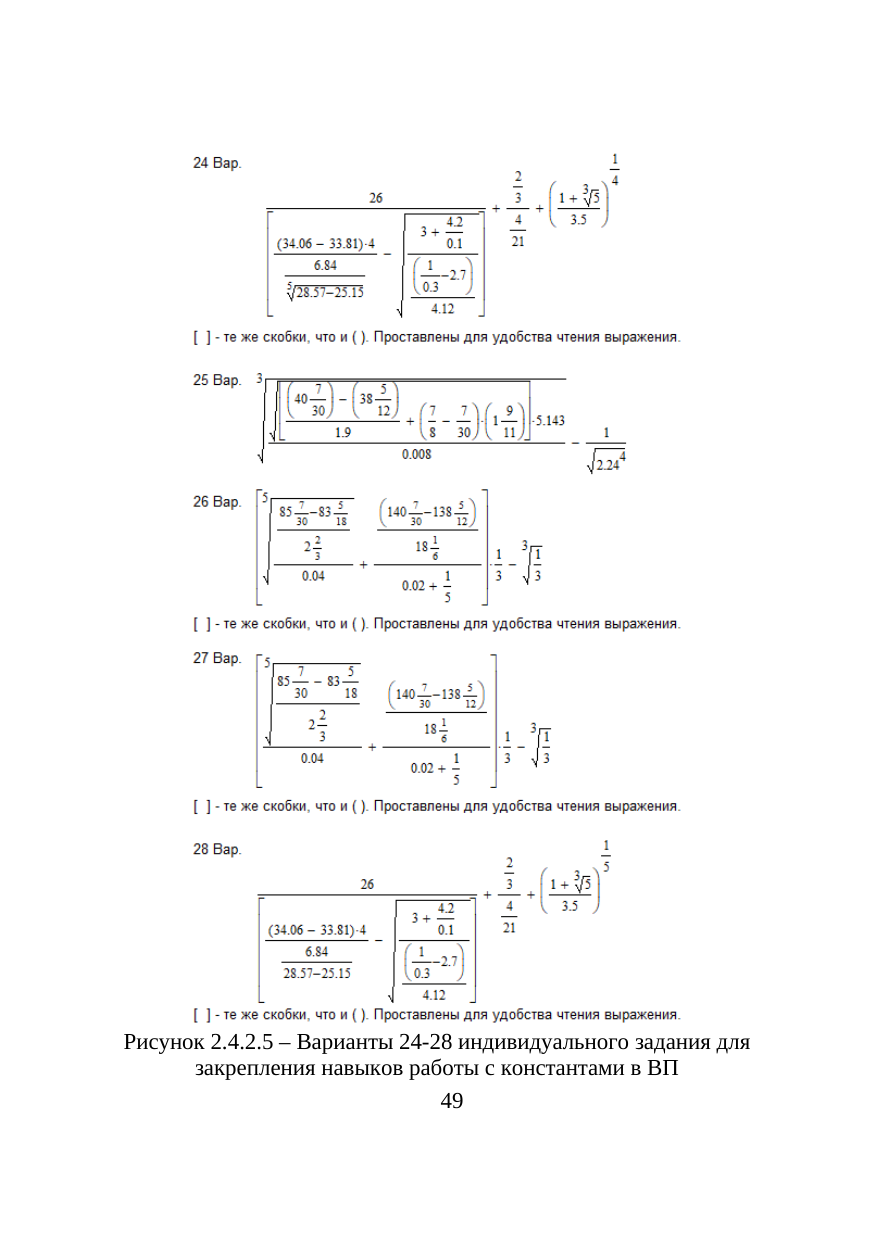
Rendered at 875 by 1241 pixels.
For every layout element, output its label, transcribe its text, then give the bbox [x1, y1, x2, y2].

picture [188, 144, 687, 1028]
text Рисунок 2.4.2.5 – Варианты 24-28 индивидуального задания для закрепления навыков работы с константами в ВП [118, 1028, 756, 1081]
